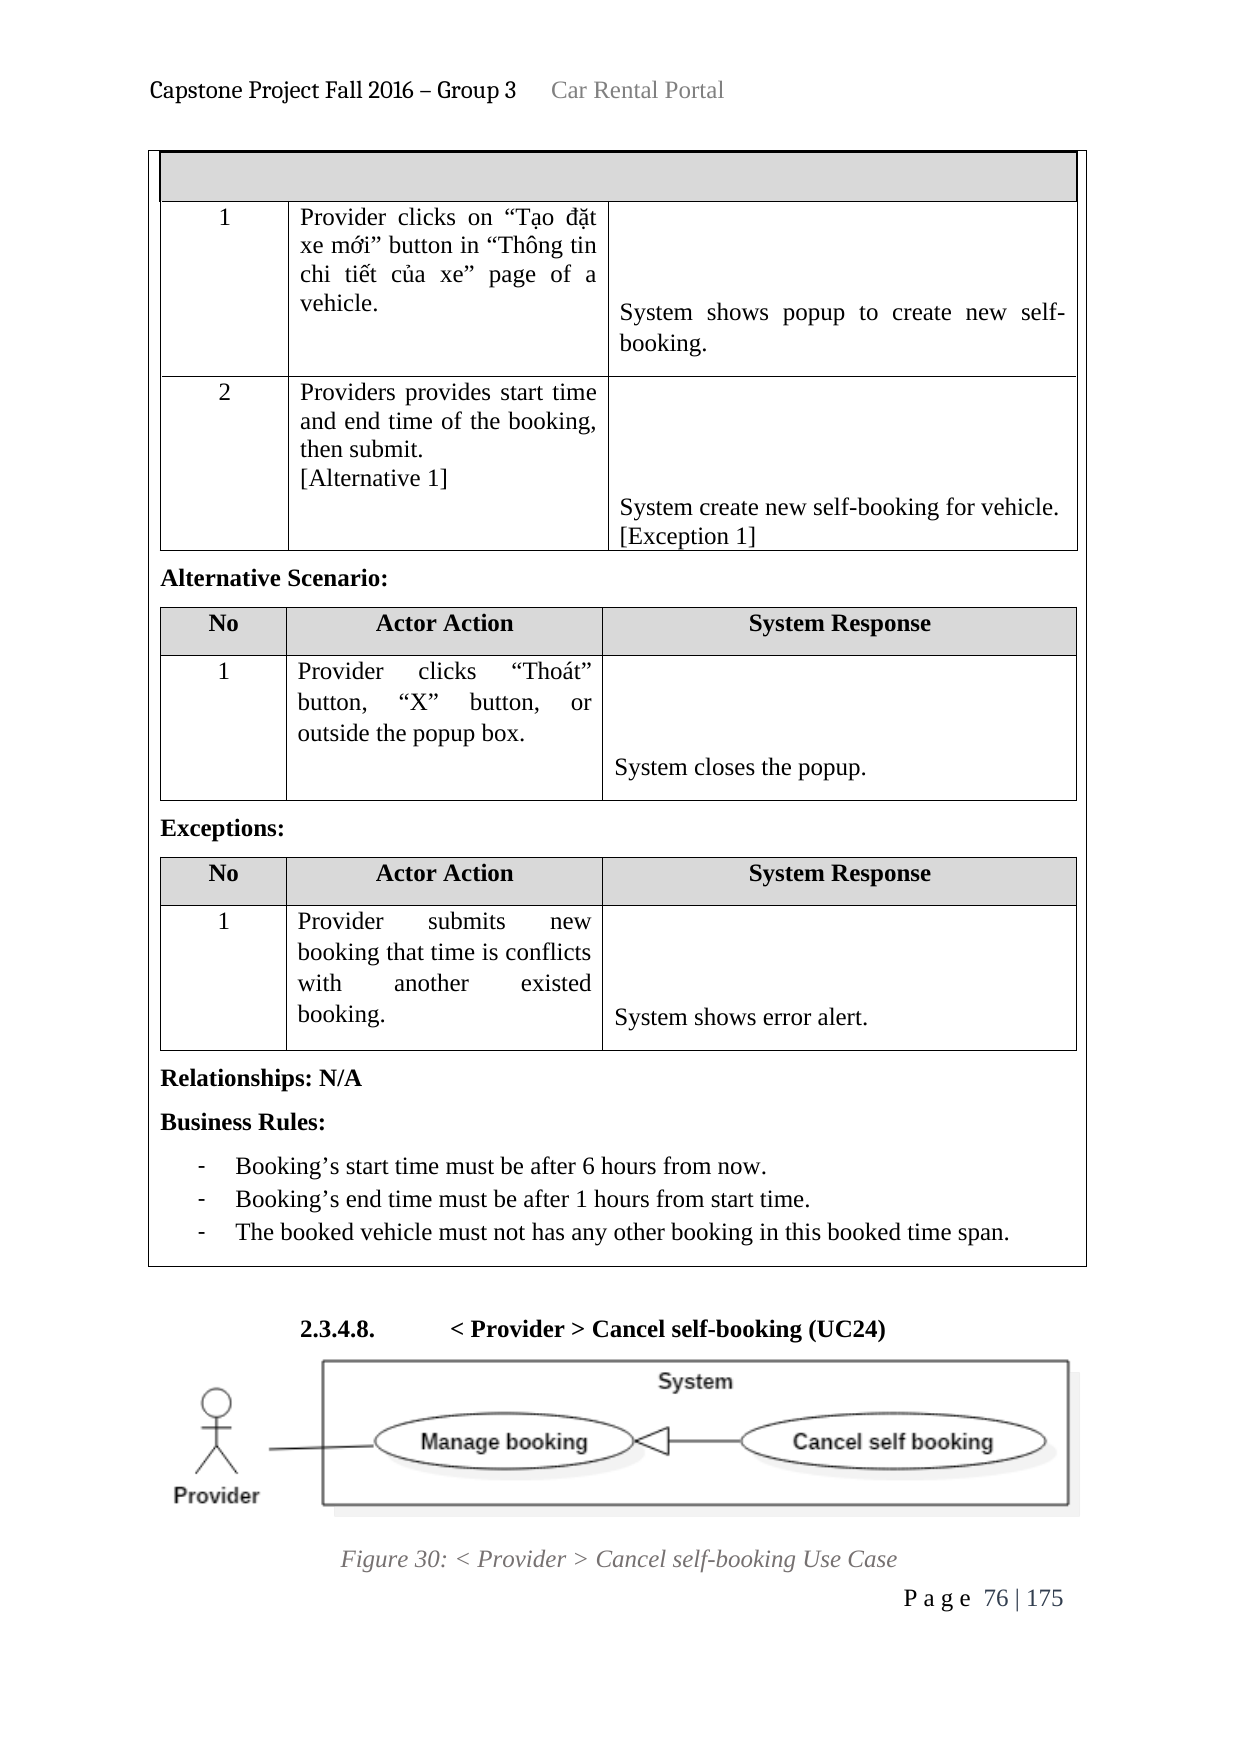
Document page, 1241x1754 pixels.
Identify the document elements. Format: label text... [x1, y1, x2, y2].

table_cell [149, 151, 1086, 1266]
text Figure 30: < Provider > Cancel self-booking Use Case [150, 1544, 1090, 1573]
picture [150, 1345, 1090, 1526]
subtitle < Provider > Cancel self-booking (UC24) [300, 1314, 1090, 1343]
